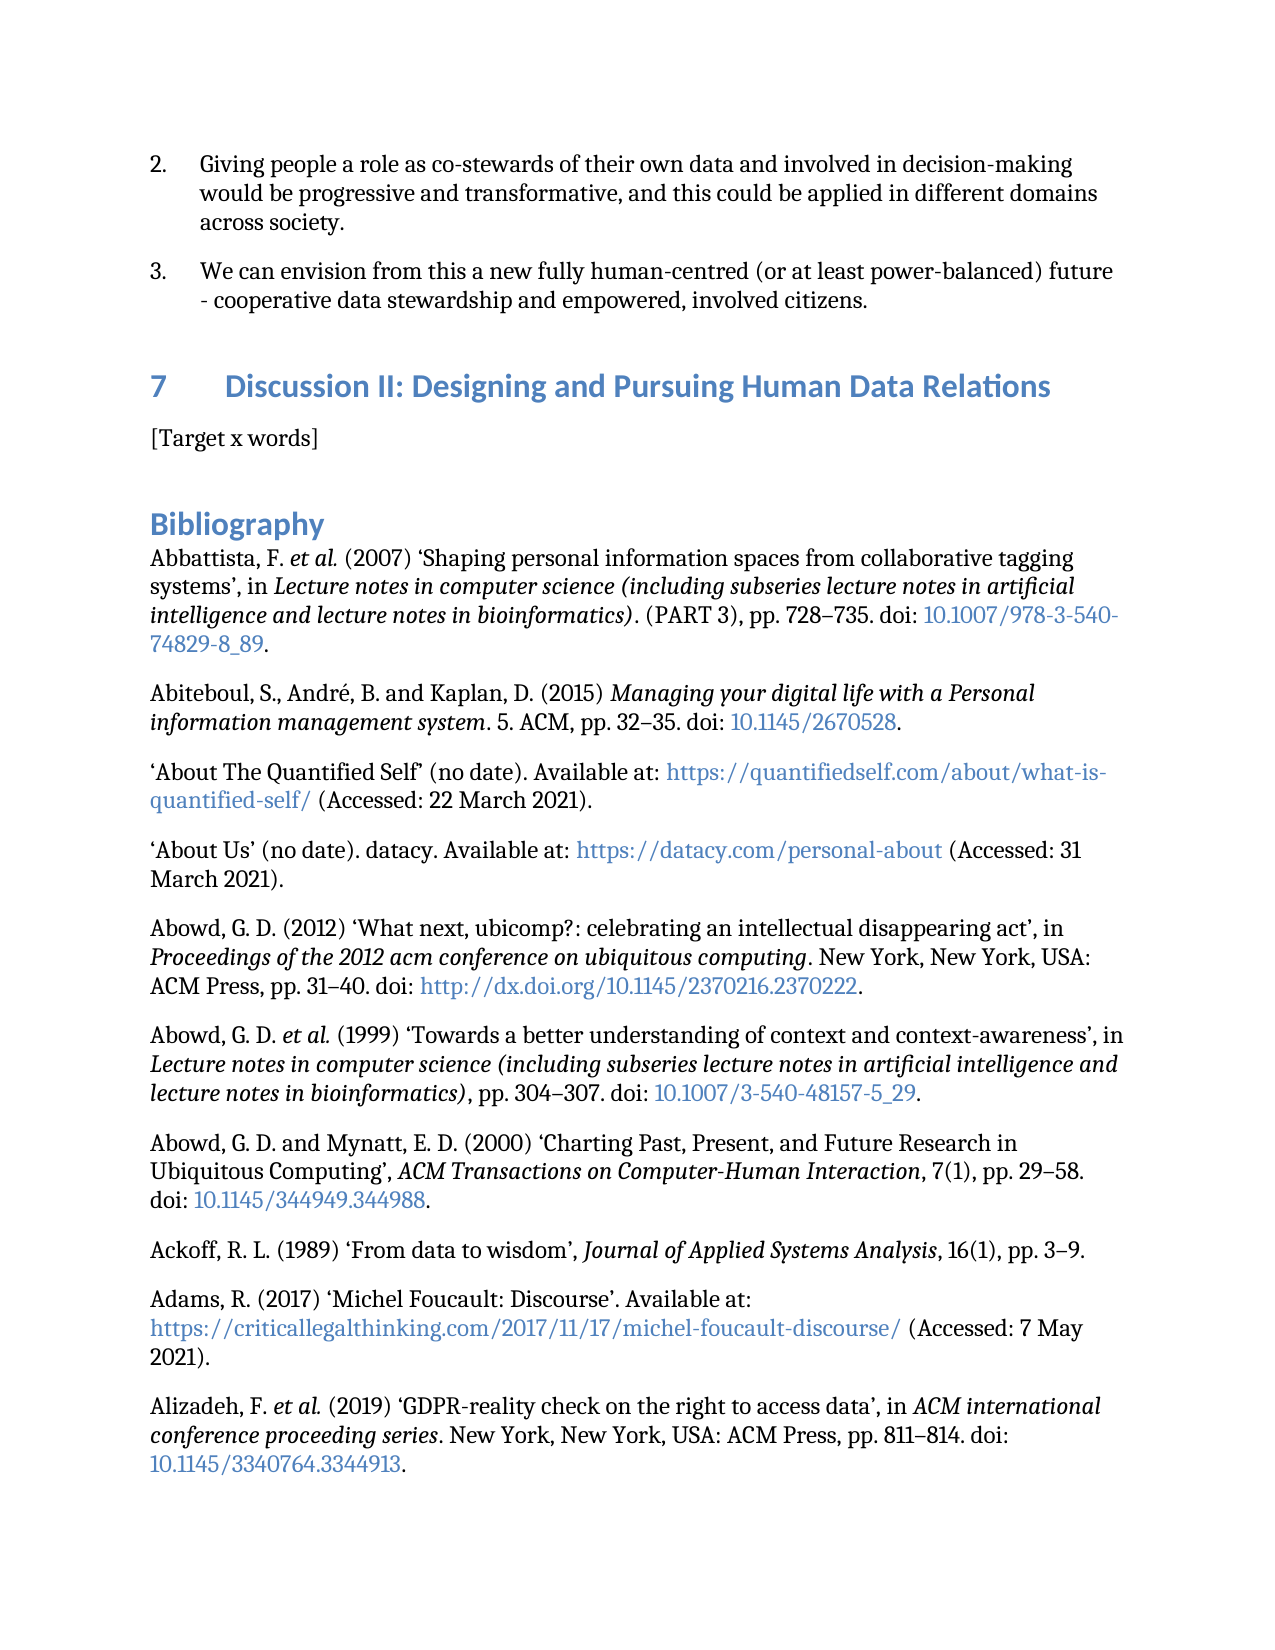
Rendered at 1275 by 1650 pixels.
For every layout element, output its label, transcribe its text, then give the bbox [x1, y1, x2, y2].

text Abowd, G. D. (2012) ‘What next, ubicomp?: celebrating an intellectual disappearing act’, in Proceedings of the 2012 acm conference on ubiquitous computing. New York, New York, USA: ACM Press, pp. 31–40. doi: http://dx.doi.org/10.1145/2370216.2370222. [150, 914, 1125, 1001]
text Adams, R. (2017) ‘Michel Foucault: Discourse’. Available at: https://criticallegalthinking.com/2017/11/17/michel-foucault-discourse/ (Accessed: 7 May 2021). [150, 1285, 1125, 1371]
list Giving people a role as co-stewards of their own data and involved in decision-making would be progressive and transformative, and this could be applied in different domains across society. [150, 150, 1125, 236]
text Abiteboul, S., André, B. and Kaplan, D. (2015) Managing your digital life with a Personal information management system. 5. ACM, pp. 32–35. doi: 10.1145/2670528. [150, 679, 1125, 737]
text Abbattista, F. et al. (2007) ‘Shaping personal information spaces from collaborative tagging systems’, in Lecture notes in computer science (including subseries lecture notes in artificial intelligence and lecture notes in bioinformatics). (PART 3), pp. 728–735. doi: 10.1007/978-3-540-74829-8_89. [150, 543, 1125, 658]
subtitle Bibliography [150, 503, 1125, 543]
text ‘About Us’ (no date). datacy. Available at: https://datacy.com/personal-about (Accessed: 31 March 2021). [150, 836, 1125, 893]
text Alizadeh, F. et al. (2019) ‘GDPR-reality check on the right to access data’, in ACM international conference proceeding series. New York, New York, USA: ACM Press, pp. 811–814. doi: 10.1145/3340764.3344913. [150, 1392, 1125, 1478]
text Abowd, G. D. et al. (1999) ‘Towards a better understanding of context and context-awareness’, in Lecture notes in computer science (including subseries lecture notes in artificial intelligence and lecture notes in bioinformatics), pp. 304–307. doi: 10.1007/3-540-48157-5_29. [150, 1021, 1125, 1108]
list We can envision from this a new fully human-centred (or at least power-balanced) future - cooperative data stewardship and empowered, involved citizens. [150, 257, 1125, 314]
text Abowd, G. D. and Mynatt, E. D. (2000) ‘Charting Past, Present, and Future Research in Ubiquitous Computing’, ACM Transactions on Computer-Human Interaction, 7(1), pp. 29–58. doi: 10.1145/344949.344988. [150, 1128, 1125, 1215]
text ‘About The Quantified Self’ (no date). Available at: https://quantifiedself.com/about/what-is-quantified-self/ (Accessed: 22 March 2021). [150, 758, 1125, 815]
text Ackoff, R. L. (1989) ‘From data to wisdom’, Journal of Applied Systems Analysis, 16(1), pp. 3–9. [150, 1236, 1125, 1264]
text [Target x words] [150, 424, 1125, 453]
subtitle 7 Discussion II: Designing and Pursuing Human Data Relations [150, 364, 1125, 405]
